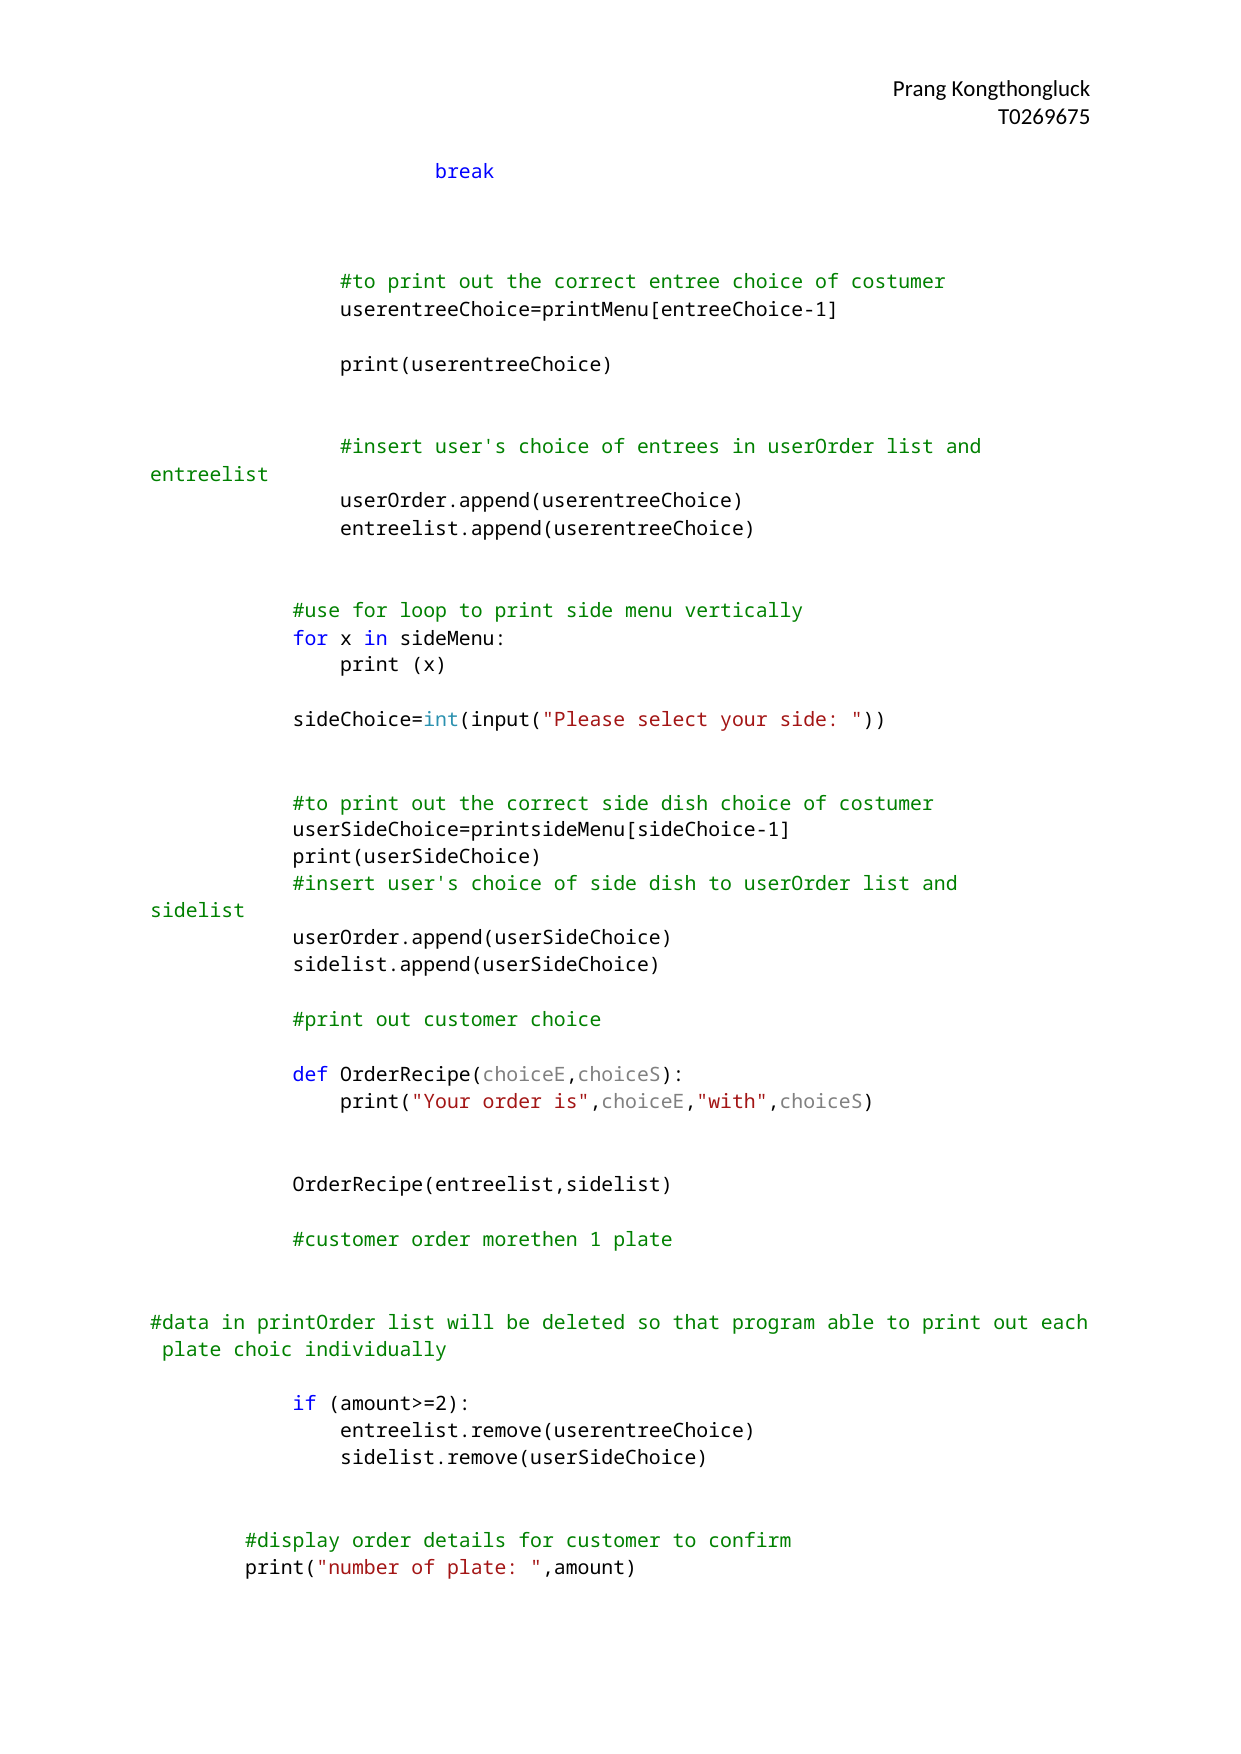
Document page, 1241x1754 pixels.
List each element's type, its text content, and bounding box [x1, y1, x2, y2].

text for x in sideMenu: [150, 624, 1090, 651]
text print(userentreeChoice) [150, 350, 1090, 377]
text entreelist.append(userentreeChoice) [150, 514, 1090, 541]
text entreelist.remove(userentreeChoice) [150, 1417, 1090, 1443]
text #insert user's choice of side dish to userOrder list and sidelist [150, 870, 1090, 924]
text #insert user's choice of entrees in userOrder list and entreelist [150, 433, 1090, 487]
text userentreeChoice=printMenu[entreeChoice-1] [150, 295, 1090, 322]
text OrderRecipe(entreelist,sidelist) [150, 1171, 1090, 1198]
text userSideChoice=printsideMenu[sideChoice-1] [150, 816, 1090, 843]
text #use for loop to print side menu vertically [150, 597, 1090, 624]
text sidelist.remove(userSideChoice) [150, 1443, 1090, 1471]
text #print out customer choice [150, 1006, 1090, 1033]
text sidelist.append(userSideChoice) [150, 951, 1090, 978]
text #data in printOrder list will be deleted so that program able to print out each plate choic individually [150, 1281, 1090, 1363]
text userOrder.append(userSideChoice) [150, 924, 1090, 951]
text sideChoice=int(input("Please select your side: ")) [150, 706, 1090, 733]
text print(userSideChoice) [150, 843, 1090, 870]
text #to print out the correct entree choice of costumer [150, 268, 1090, 295]
text print("number of plate: ",amount) [150, 1553, 1090, 1581]
text break [150, 158, 1090, 185]
text userOrder.append(userentreeChoice) [150, 487, 1090, 514]
text print("Your order is",choiceE,"with",choiceS) [150, 1088, 1090, 1114]
text #customer order morethen 1 plate [150, 1226, 1090, 1253]
text print (x) [150, 651, 1090, 678]
text def OrderRecipe(choiceE,choiceS): [150, 1061, 1090, 1088]
text #to print out the correct side dish choice of costumer [150, 789, 1090, 816]
text #display order details for customer to confirm [150, 1527, 1090, 1553]
text if (amount>=2): [150, 1389, 1090, 1417]
